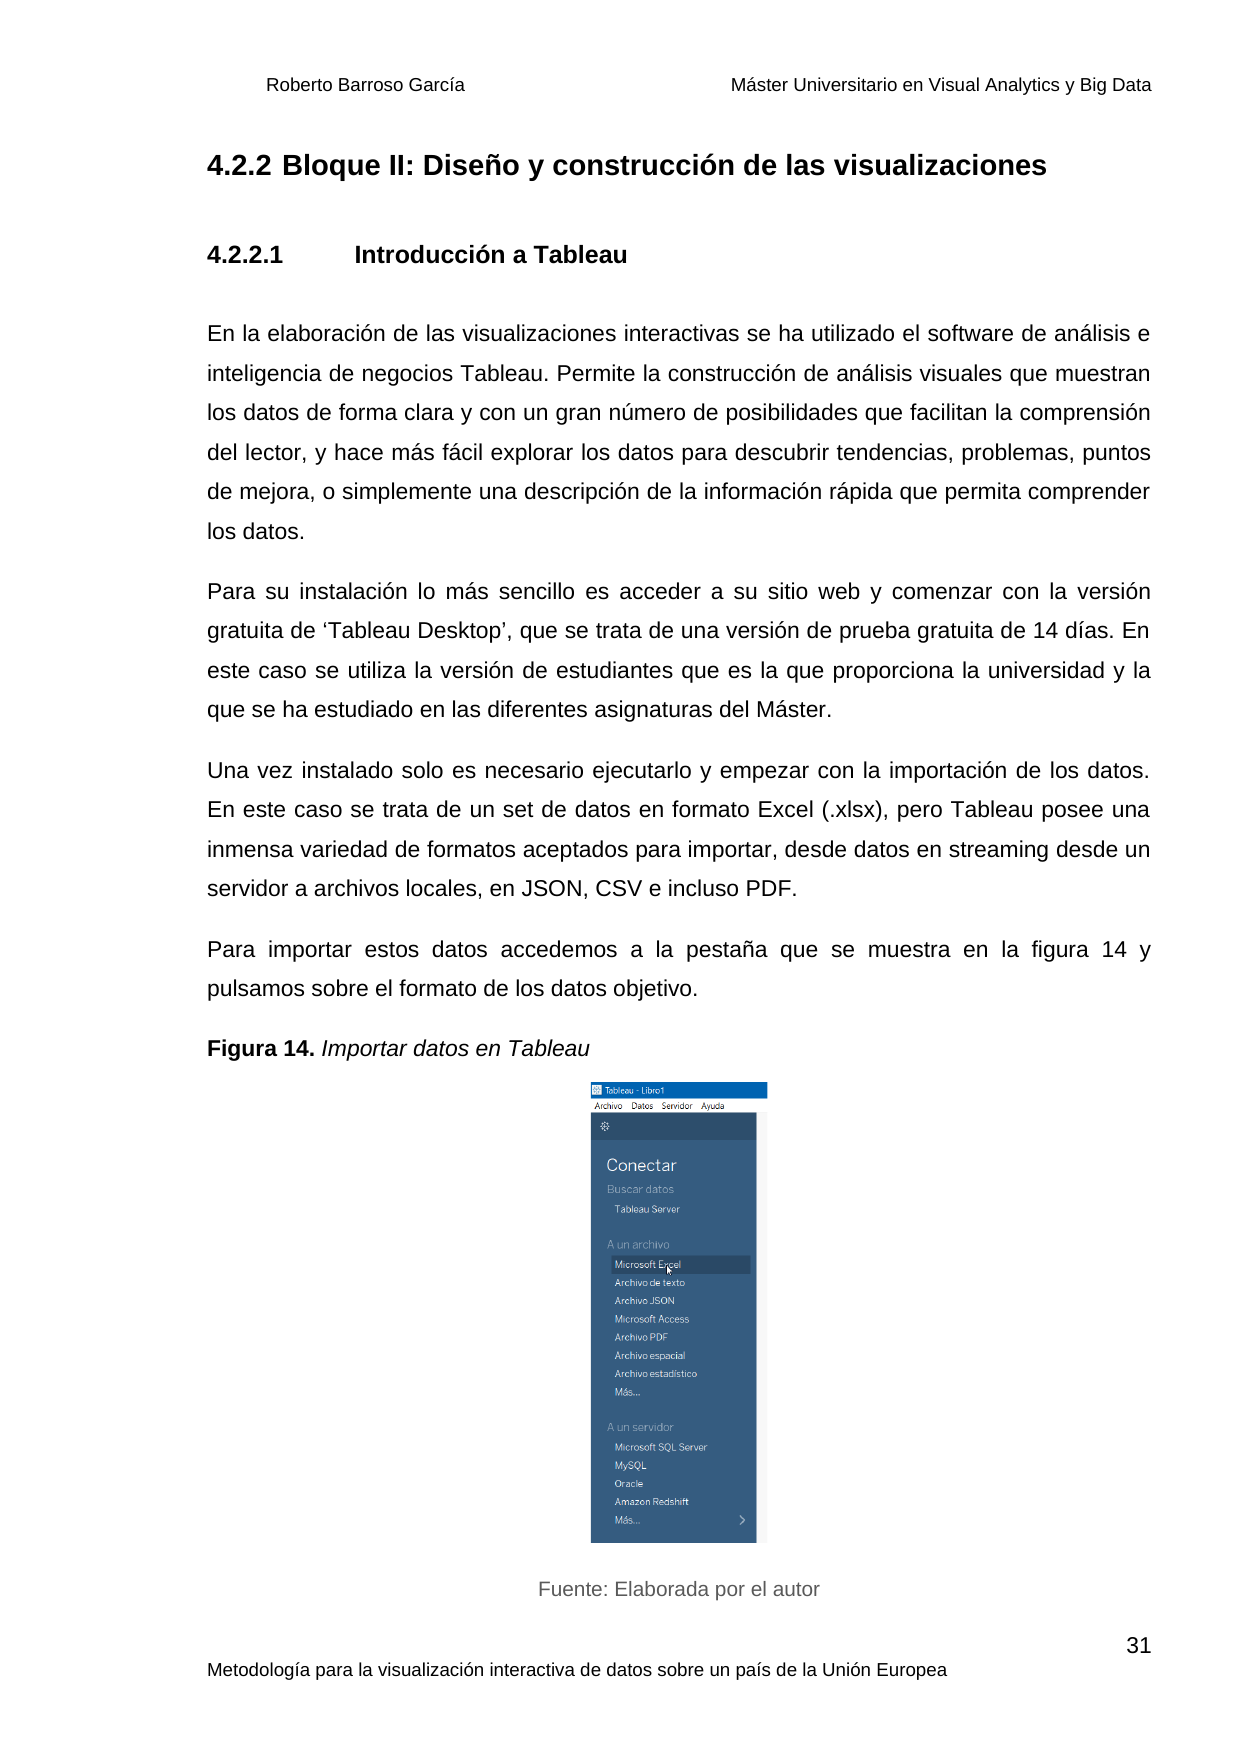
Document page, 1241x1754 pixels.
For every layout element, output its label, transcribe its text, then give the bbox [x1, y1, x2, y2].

text En la elaboración de las visualizaciones interactivas se ha utilizado el software de análisis e inteligencia de negocios Tableau. Permite la construcción de análisis visuales que muestran los datos de forma clara y con un gran número de posibilidades que facilitan la comprensión del lector, y hace más fácil explorar los datos para descubrir tendencias, problemas, puntos de mejora, o simplemente una descripción de la información rápida que permita comprender los datos. [207, 320, 1152, 544]
text Una vez instalado solo es necesario ejecutarlo y empezar con la importación de los datos. En este caso se trata de un set de datos en formato Excel (.xlsx), pero Tableau posee una inmensa variedad de formatos aceptados para importar, desde datos en streaming desde un servidor a archivos locales, en JSON, CSV e incluso PDF. [207, 757, 1152, 902]
text Para importar estos datos accedemos a la pestaña que se muestra en la figura 14 y pulsamos sobre el formato de los datos objetivo. [207, 936, 1152, 1001]
text Para su instalación lo más sencillo es acceder a su sitio web y comenzar con la versión gratuita de ‘Tableau Desktop’, que se trata de una versión de prueba gratuita de 14 días. En este caso se utiliza la versión de estudiantes que es la que proporciona la universidad y la que se ha estudiado en las diferentes asignaturas del Máster. [207, 578, 1152, 723]
subtitle Introducción a Tableau [207, 240, 1152, 268]
text Figura 14. Importar datos en Tableau [207, 1035, 1152, 1062]
subtitle Bloque II: Diseño y construcción de las visualizaciones [207, 148, 1152, 181]
text Fuente: Elaborada por el autor [207, 1576, 1152, 1600]
picture [590, 1082, 768, 1543]
